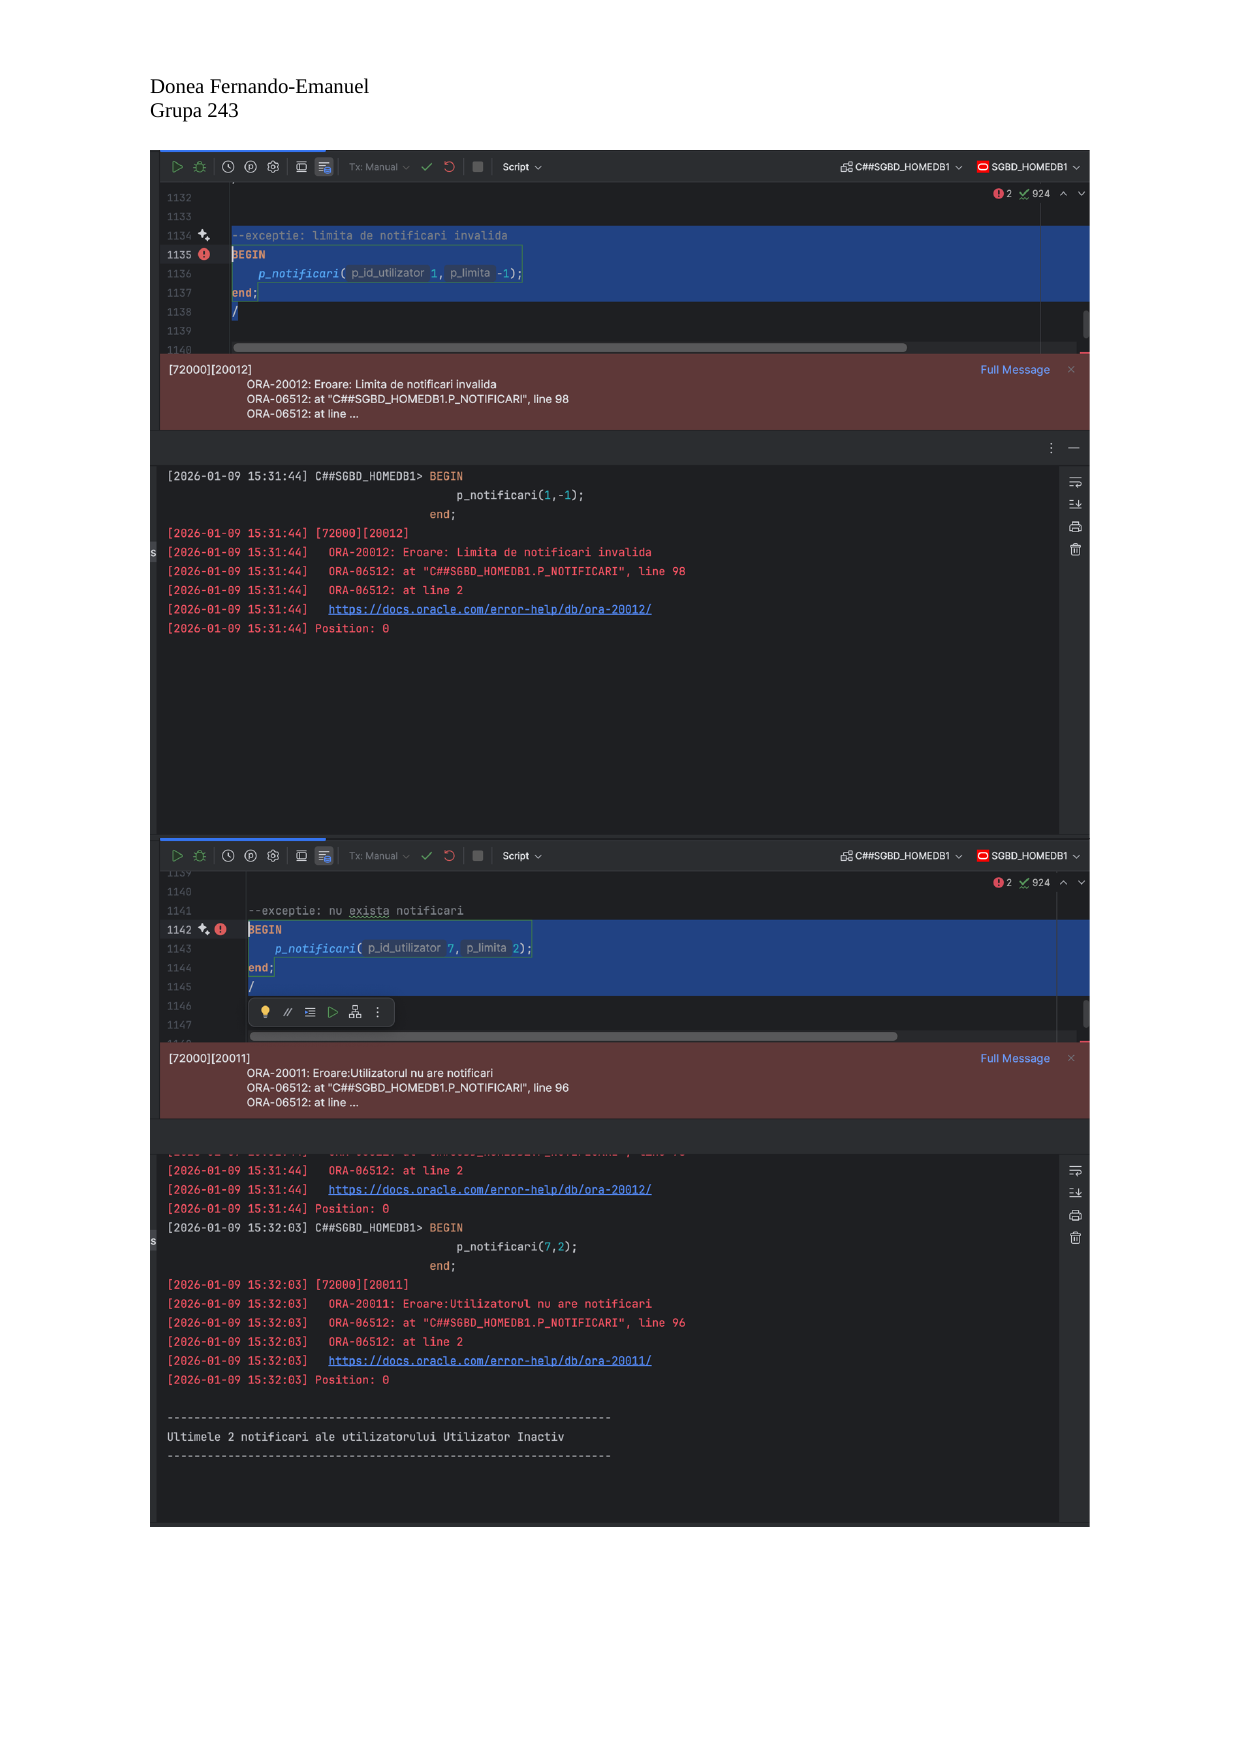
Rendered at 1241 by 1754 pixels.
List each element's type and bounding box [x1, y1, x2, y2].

picture [150, 150, 1090, 1527]
